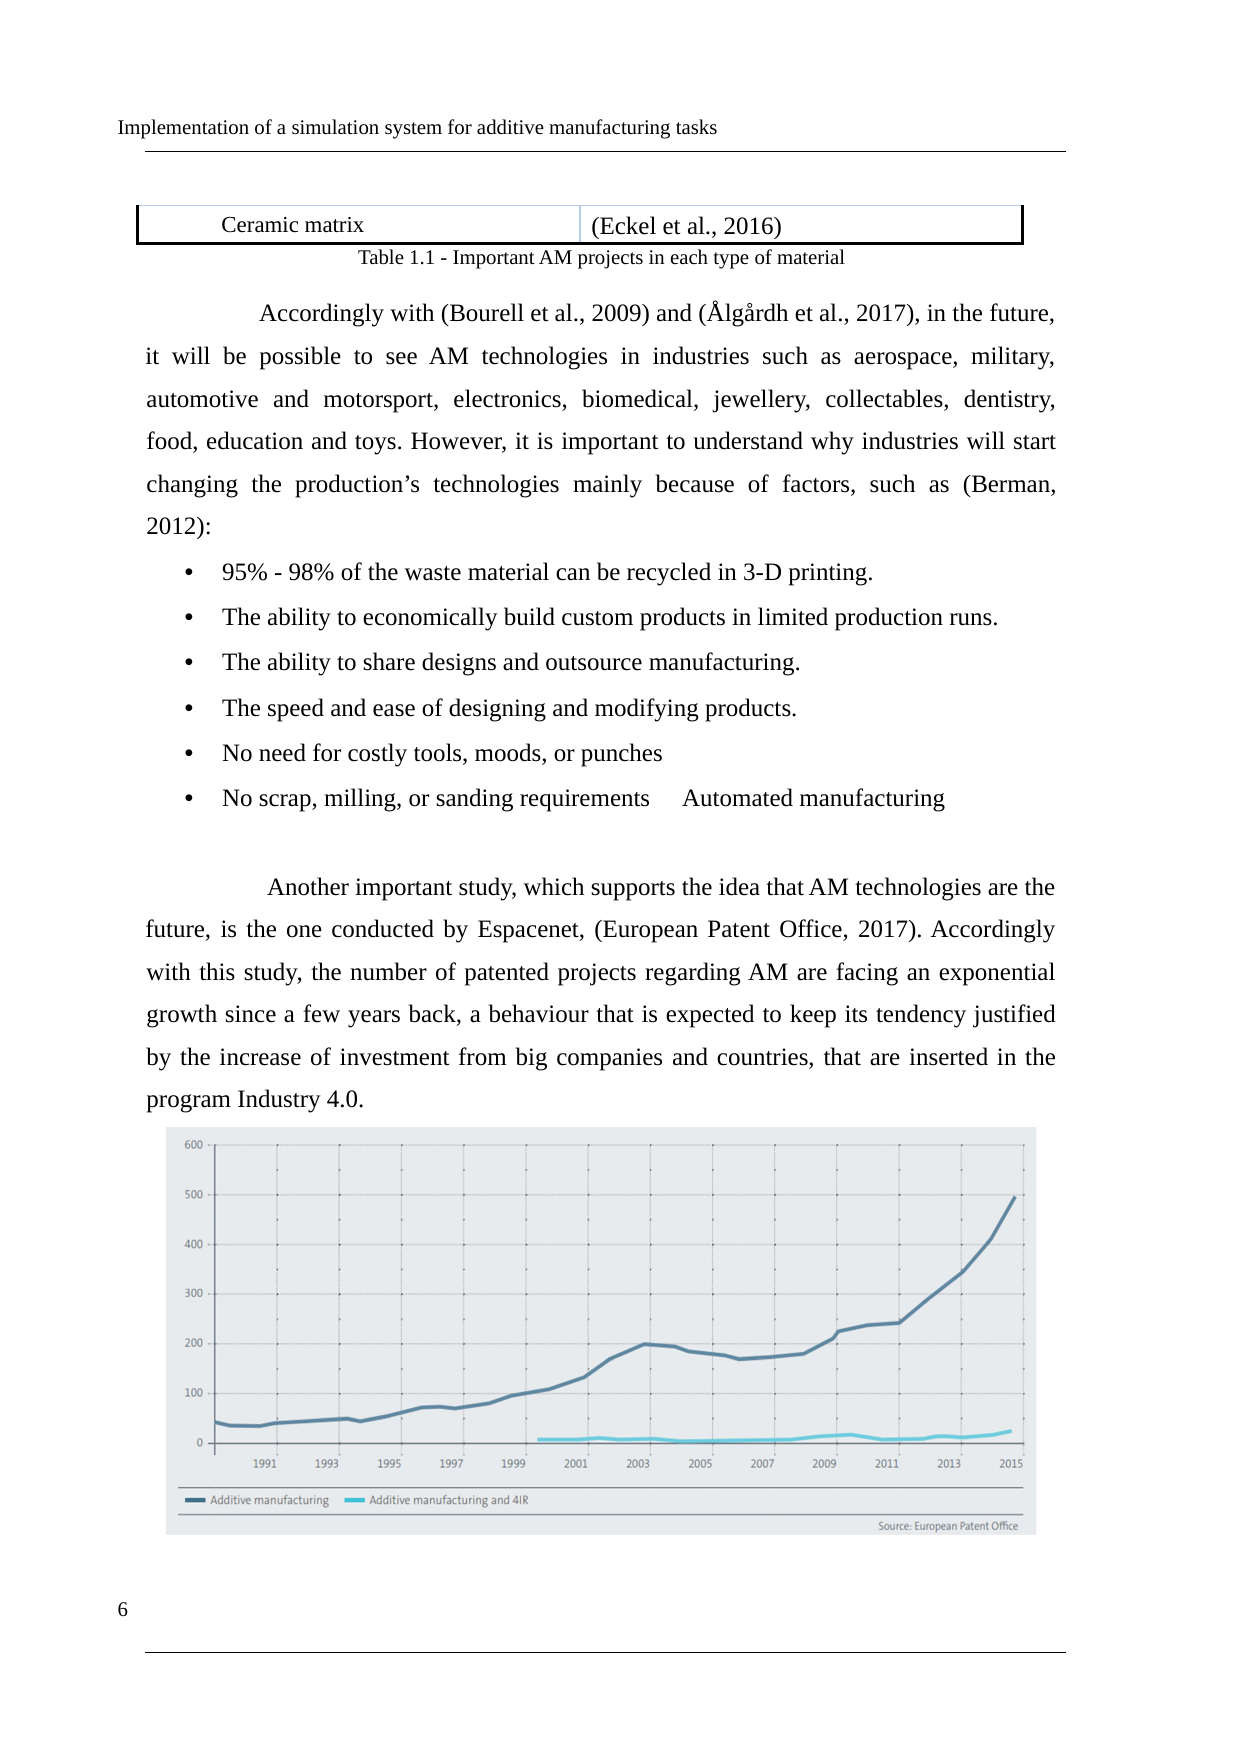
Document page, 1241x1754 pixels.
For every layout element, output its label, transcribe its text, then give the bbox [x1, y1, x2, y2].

list 95% - 98% of the waste material can be recycled in 3-D printing. [184, 557, 1057, 585]
text future, is the one conducted by Espacenet, (European Patent Office, 2017). Accordingly with this study, the number of patented projects regarding AM are facing an exponential growth since a few years back, a behaviour that is expected to keep its tendency justified by the increase of investment from big companies and countries, that are inserted in the program Industry 4.0. [145, 914, 1057, 1113]
table_cell (Eckel et al., 2016) [581, 206, 1021, 242]
picture [165, 1127, 1037, 1535]
list The speed and ease of designing and modifying products. [184, 693, 1057, 721]
list No need for costly tools, moods, or punches [184, 738, 1057, 767]
list No scrap, milling, or sanding requirements  Automated manufacturing [184, 783, 1057, 812]
text Table 1.1 - Important AM projects in each type of material [147, 245, 1056, 269]
list The ability to economically build custom products in limited production runs. [184, 602, 1057, 631]
list The ability to share designs and outsource manufacturing. [184, 647, 1057, 676]
table_cell  Ceramic matrix [139, 206, 579, 242]
text Accordingly with (Bourell et al., 2009) and (Ålgårdh et al., 2017), in the future, [147, 298, 1055, 327]
text Another important study, which supports the idea that AM technologies are the [147, 872, 1055, 901]
text it will be possible to see AM technologies in industries such as aerospace, military, automotive and motorsport, electronics, biomedical, jewellery, collectables, dentistry, food, education and toys. However, it is important to understand why industries will start changing the production’s technologies mainly because of factors, such as (Berman, 2012): [145, 341, 1057, 540]
